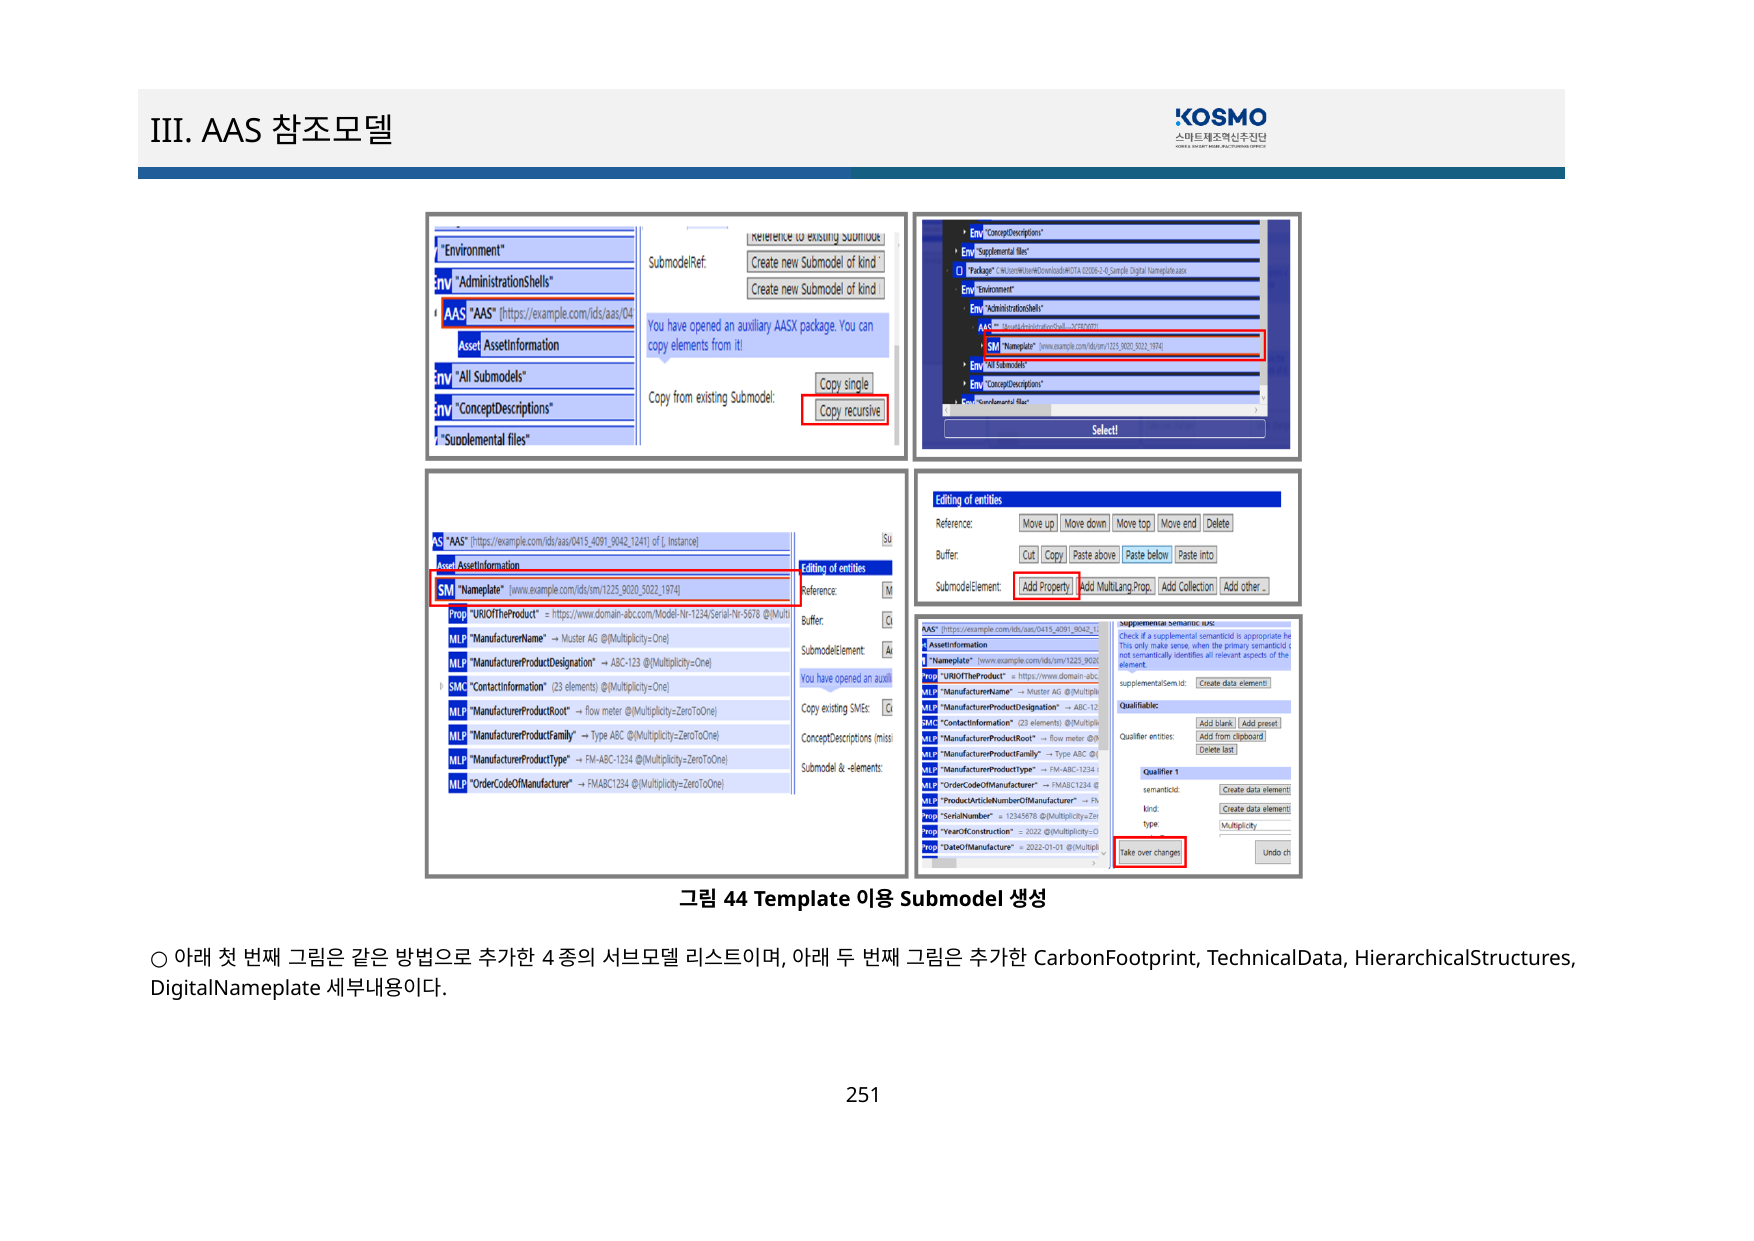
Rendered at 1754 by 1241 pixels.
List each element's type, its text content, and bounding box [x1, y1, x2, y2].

picture [1175, 108, 1267, 148]
text ○ 아래 첫 번째 그림은 같은 방법으로 추가한 4종의 서브모델 리스트이며, 아래 두 번째 그림은 추가한 CarbonFootprint, TechnicalData, HierarchicalStructures, DigitalNameplate 세부내용이다. [150, 941, 1577, 1002]
picture [420, 207, 1307, 883]
text 그림 Template 이용 Submodel 생성 [150, 882, 1577, 913]
